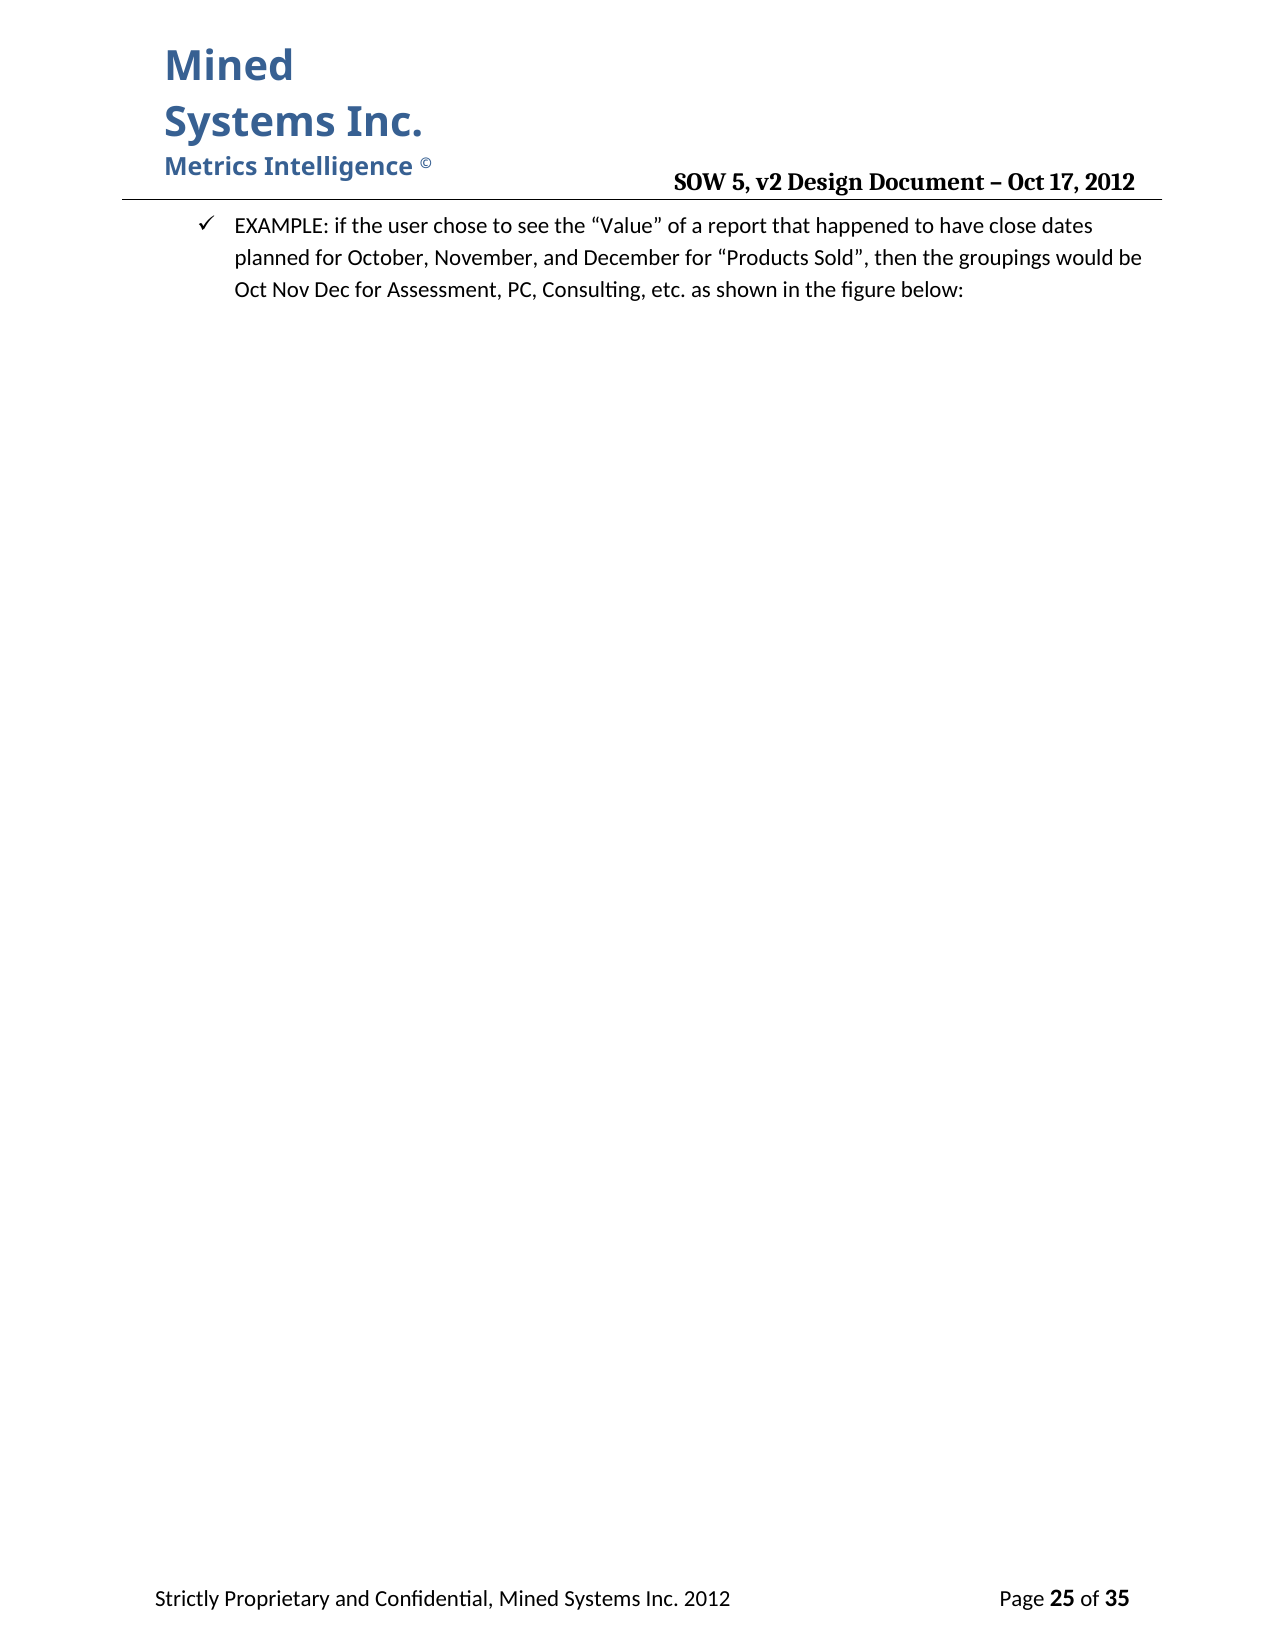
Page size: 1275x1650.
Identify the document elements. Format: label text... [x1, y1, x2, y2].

list EXAMPLE: if the user chose to see the “Value” of a report that happened to have close dates planned for October, November, and December for “Products Sold”, then the groupings would be Oct Nov Dec for Assessment, PC, Consulting, etc. as shown in the figure below: [197, 211, 1162, 303]
